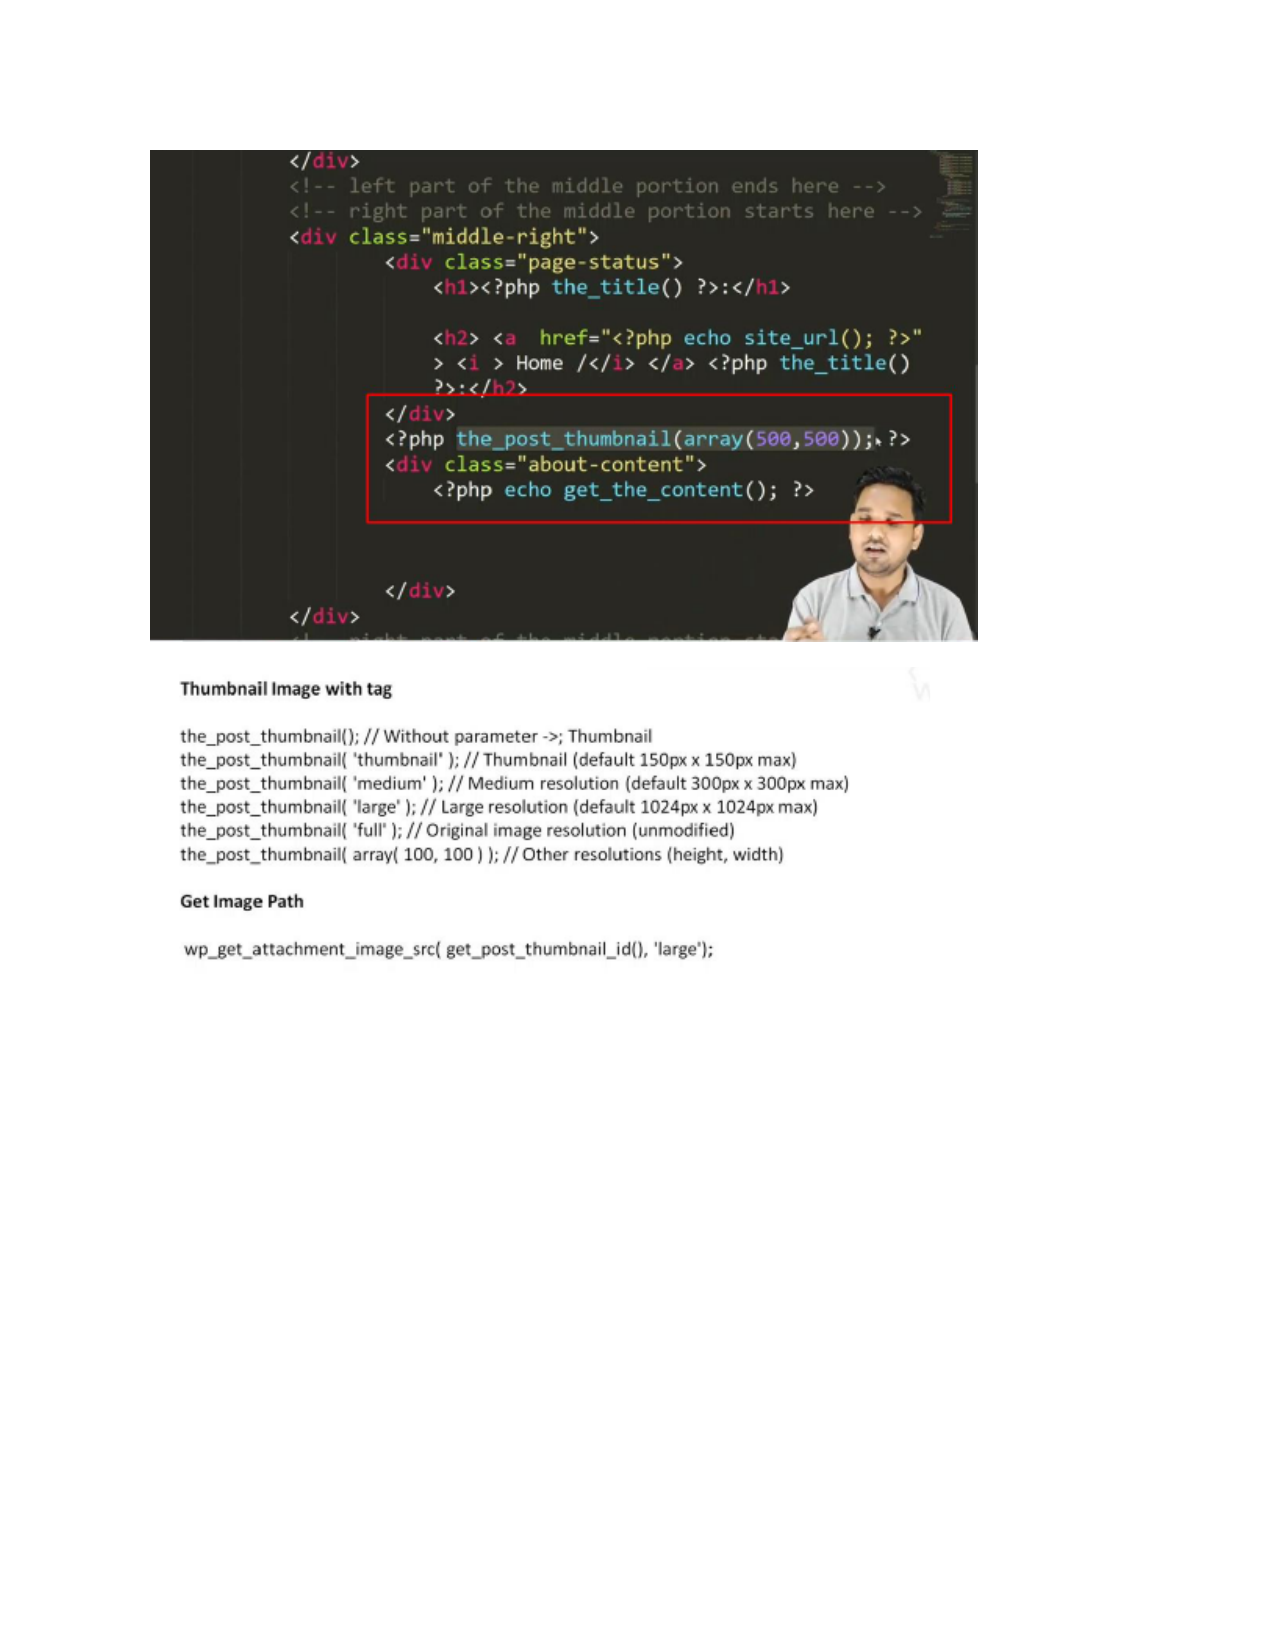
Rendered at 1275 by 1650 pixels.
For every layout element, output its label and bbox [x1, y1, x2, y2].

picture [150, 667, 930, 1002]
picture [150, 150, 978, 642]
